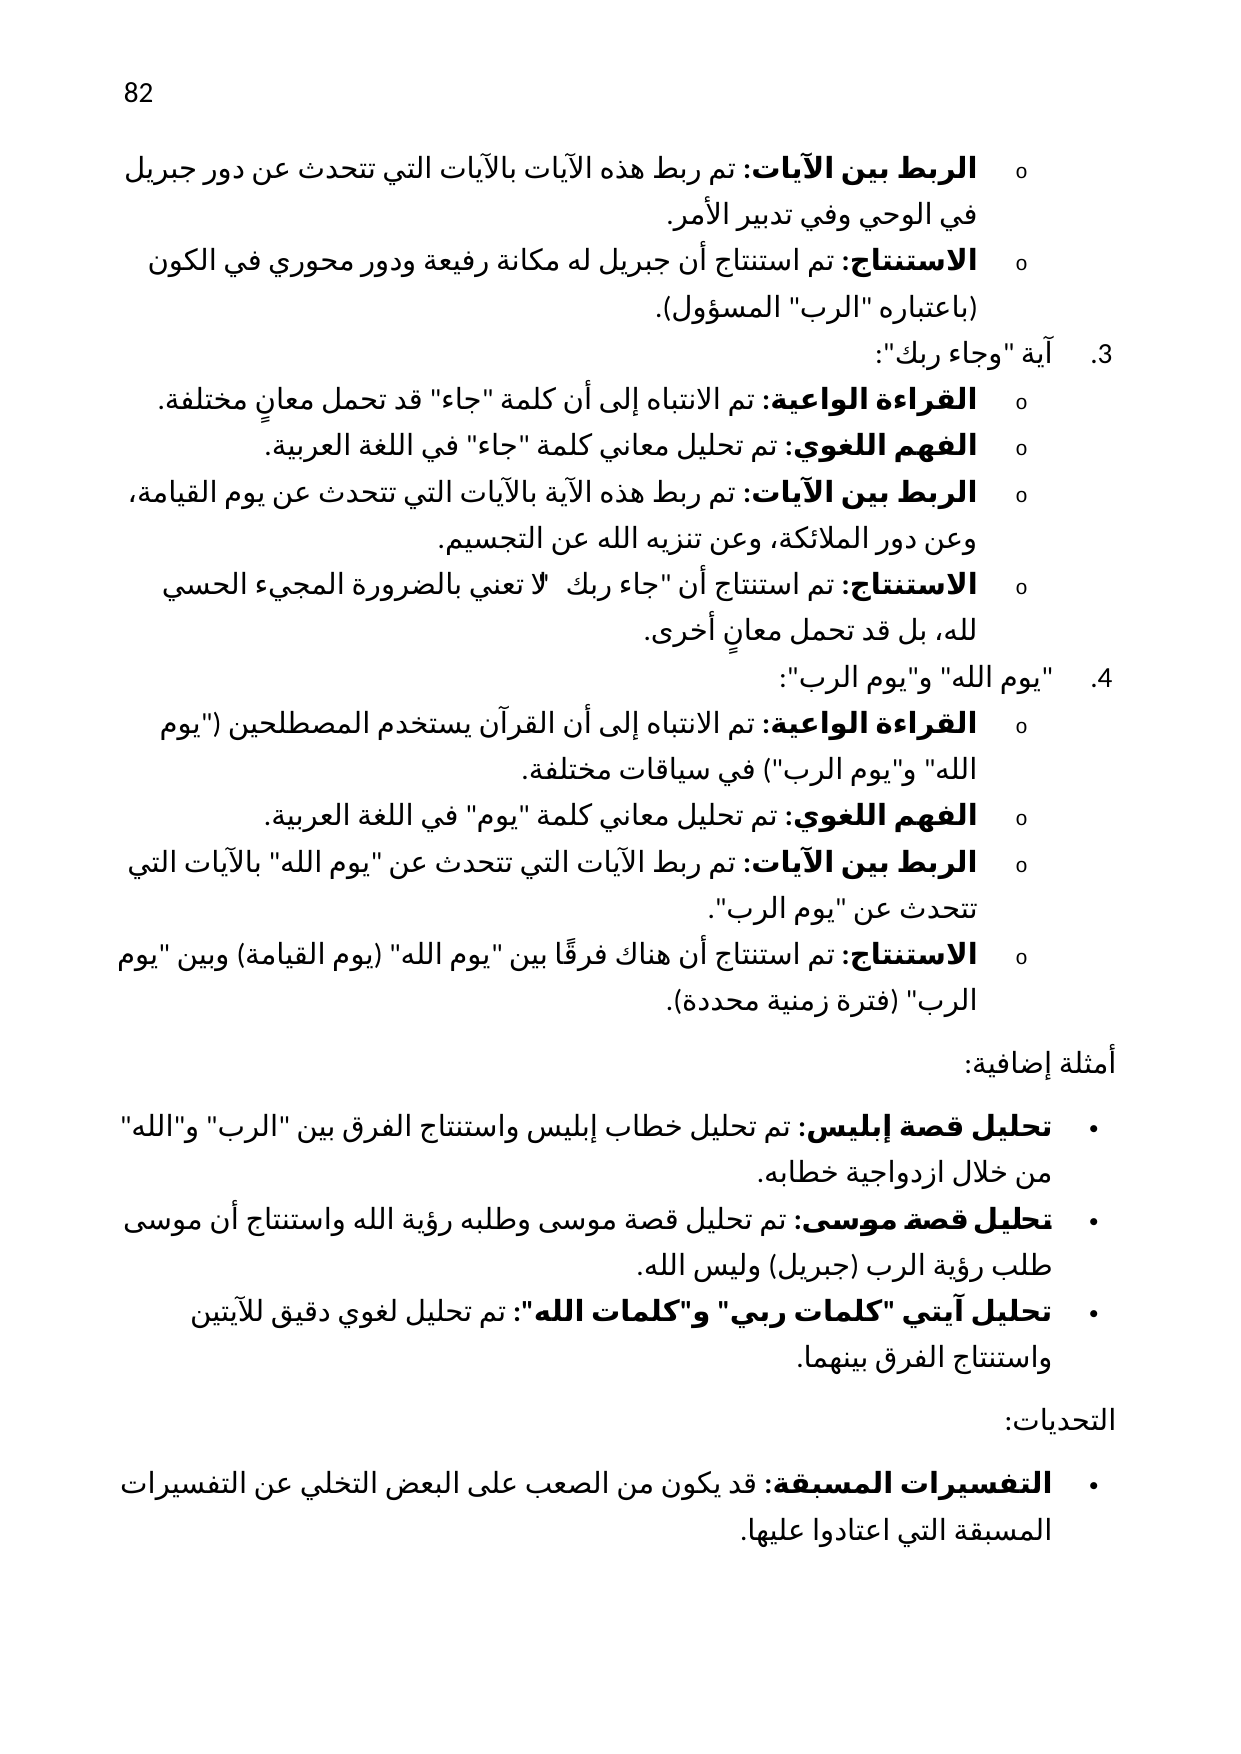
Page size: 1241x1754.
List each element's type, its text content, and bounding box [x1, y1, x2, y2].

list الفهم اللغوي: تم تحليل معاني كلمة "يوم" في اللغة العربية. [112, 797, 1015, 833]
list الربط بين الآيات: تم ربط الآيات التي تتحدث عن "يوم الله" بالآيات التي تتحدث عن "يوم الرب". [112, 844, 1015, 926]
list تحليل آيتي "كلمات ربي" و"كلمات الله": تم تحليل لغوي دقيق للآيتين واستنتاج الفرق بينهما. [112, 1293, 1090, 1375]
list الربط بين الآيات: تم ربط هذه الآيات بالآيات التي تتحدث عن دور جبريل في الوحي وفي تدبير الأمر. [112, 150, 1015, 232]
list القراءة الواعية: تم الانتباه إلى أن كلمة "جاء" قد تحمل معانٍ مختلفة. [112, 381, 1015, 417]
list آية "وجاء ربك": [112, 335, 1090, 371]
text التحديات: [112, 1402, 1117, 1438]
list التفسيرات المسبقة: قد يكون من الصعب على البعض التخلي عن التفسيرات المسبقة التي اعتادوا عليها. [112, 1465, 1090, 1547]
text أمثلة إضافية: [112, 1045, 1117, 1081]
list تحليل قصة إبليس: تم تحليل خطاب إبليس واستنتاج الفرق بين "الرب" و"الله" من خلال ازدواجية خطابه. [112, 1108, 1090, 1190]
list الربط بين الآيات: تم ربط هذه الآية بالآيات التي تتحدث عن يوم القيامة، وعن دور الملائكة، وعن تنزيه الله عن التجسيم. [112, 474, 1015, 556]
list "يوم الله" و"يوم الرب": [112, 659, 1090, 694]
list الفهم اللغوي: تم تحليل معاني كلمة "جاء" في اللغة العربية. [112, 427, 1015, 463]
list القراءة الواعية: تم الانتباه إلى أن القرآن يستخدم المصطلحين ("يوم الله" و"يوم الرب") في سياقات مختلفة. [112, 705, 1015, 787]
list الاستنتاج: تم استنتاج أن "جاء ربك" لا تعني بالضرورة المجيء الحسي لله، بل قد تحمل معانٍ أخرى. [112, 566, 1015, 648]
list تحليل قصة موسى: تم تحليل قصة موسى وطلبه رؤية الله واستنتاج أن موسى طلب رؤية الرب (جبريل) وليس الله. [112, 1201, 1090, 1283]
list الاستنتاج: تم استنتاج أن هناك فرقًا بين "يوم الله" (يوم القيامة) وبين "يوم الرب" (فترة زمنية محددة). [112, 936, 1015, 1018]
list الاستنتاج: تم استنتاج أن جبريل له مكانة رفيعة ودور محوري في الكون (باعتباره "الرب" المسؤول). [112, 242, 1015, 324]
